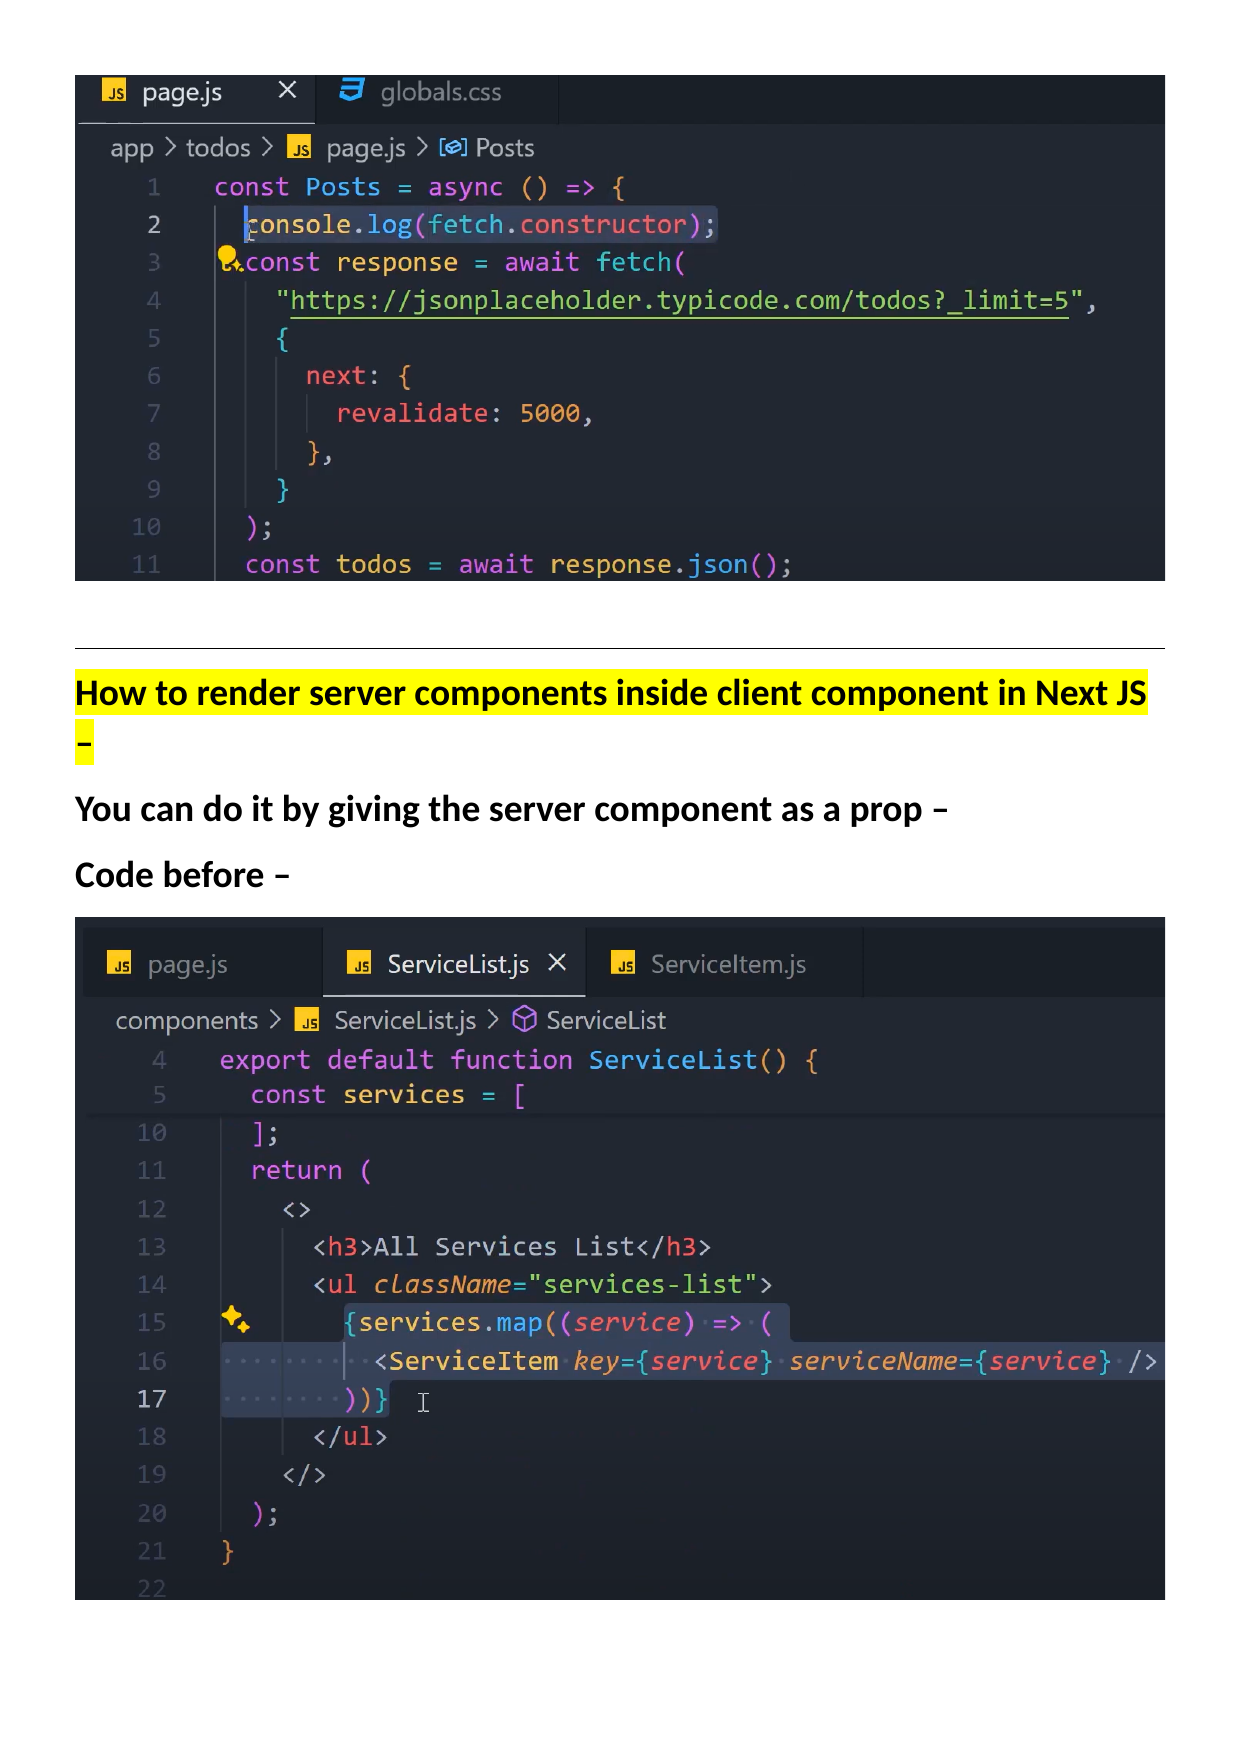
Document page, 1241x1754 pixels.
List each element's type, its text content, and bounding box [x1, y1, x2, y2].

text Code before – [75, 851, 1165, 897]
text How to render server components inside client component in Next JS – [75, 669, 1165, 765]
picture [75, 917, 1166, 1600]
picture [75, 75, 1166, 581]
text You can do it by giving the server component as a prop – [75, 785, 1165, 831]
